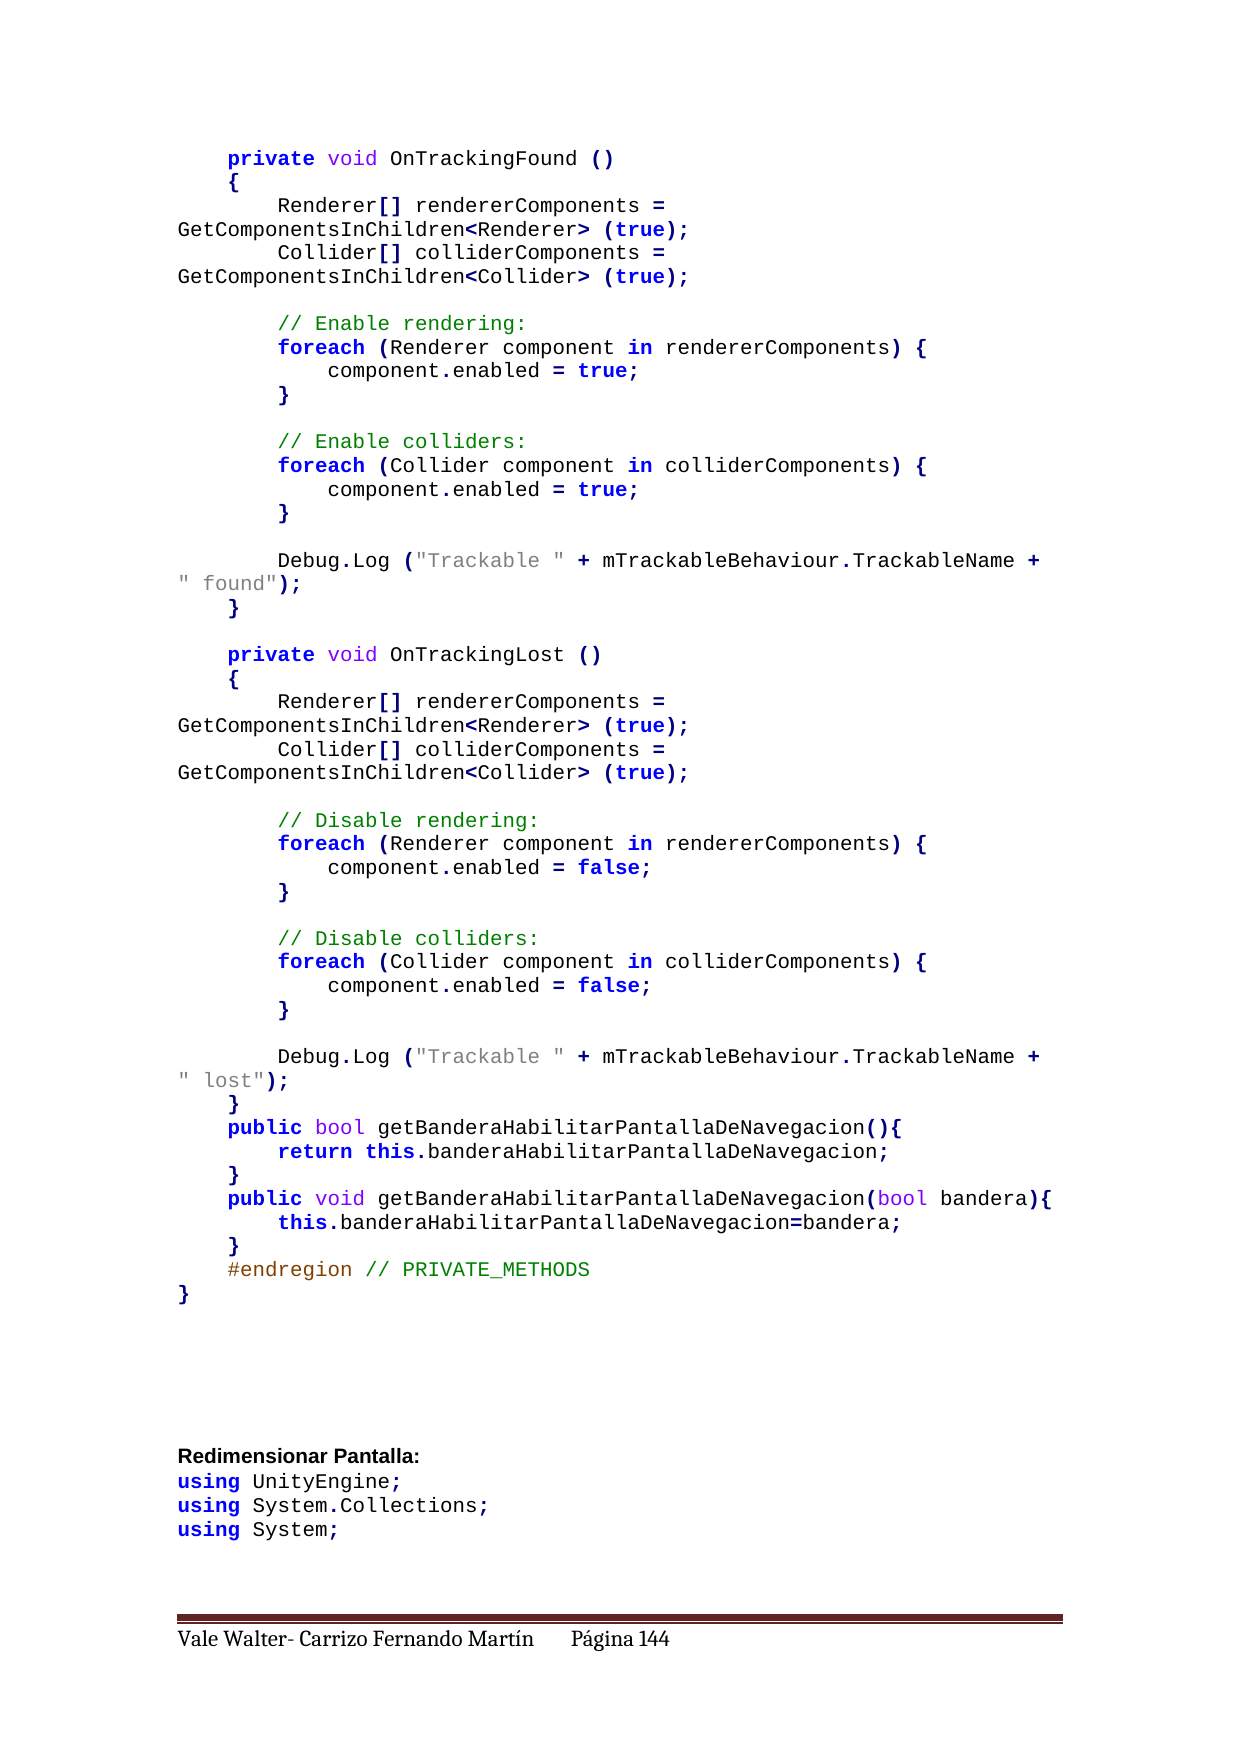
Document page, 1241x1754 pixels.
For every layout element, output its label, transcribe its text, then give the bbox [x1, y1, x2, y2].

text // Disable rendering: [177, 810, 1063, 833]
text Collider[] colliderComponents = GetComponentsInChildren<Collider> (true); [177, 739, 1063, 786]
text } [177, 1235, 1063, 1259]
text private void OnTrackingLost () [177, 644, 1063, 668]
text } [177, 502, 1063, 526]
text { [177, 668, 1063, 691]
text component.enabled = false; [177, 975, 1063, 999]
text } [177, 1283, 1063, 1306]
text // Enable colliders: [177, 431, 1063, 455]
text foreach (Renderer component in rendererComponents) { [177, 833, 1063, 857]
text component.enabled = true; [177, 479, 1063, 502]
text Renderer[] rendererComponents = GetComponentsInChildren<Renderer> (true); [177, 195, 1063, 242]
text foreach (Collider component in colliderComponents) { [177, 455, 1063, 479]
text Redimensionar Pantalla: [177, 1444, 1063, 1468]
text } [177, 1093, 1063, 1117]
text public void getBanderaHabilitarPantallaDeNavegacion(bool bandera){ [177, 1188, 1063, 1212]
text foreach (Collider component in colliderComponents) { [177, 952, 1063, 975]
text // Disable colliders: [177, 928, 1063, 952]
text Debug.Log ("Trackable " + mTrackableBehaviour.TrackableName + " found"); [177, 549, 1063, 597]
text // Enable rendering: [177, 313, 1063, 337]
text this.banderaHabilitarPantallaDeNavegacion=bandera; [177, 1212, 1063, 1235]
text component.enabled = true; [177, 360, 1063, 384]
text } [177, 597, 1063, 621]
text } [177, 384, 1063, 408]
text using UnityEngine; [177, 1471, 1063, 1495]
text public bool getBanderaHabilitarPantallaDeNavegacion(){ [177, 1117, 1063, 1141]
text Collider[] colliderComponents = GetComponentsInChildren<Collider> (true); [177, 242, 1063, 289]
text private void OnTrackingFound () [177, 148, 1063, 171]
text Debug.Log ("Trackable " + mTrackableBehaviour.TrackableName + " lost"); [177, 1046, 1063, 1093]
text #endregion // PRIVATE_METHODS [177, 1259, 1063, 1283]
text } [177, 881, 1063, 904]
text { [177, 171, 1063, 195]
text Renderer[] rendererComponents = GetComponentsInChildren<Renderer> (true); [177, 691, 1063, 739]
text component.enabled = false; [177, 857, 1063, 881]
text foreach (Renderer component in rendererComponents) { [177, 337, 1063, 360]
text return this.banderaHabilitarPantallaDeNavegacion; [177, 1141, 1063, 1164]
text using System; [177, 1518, 1063, 1542]
text } [177, 1164, 1063, 1188]
text } [177, 999, 1063, 1022]
text using System.Collections; [177, 1495, 1063, 1518]
